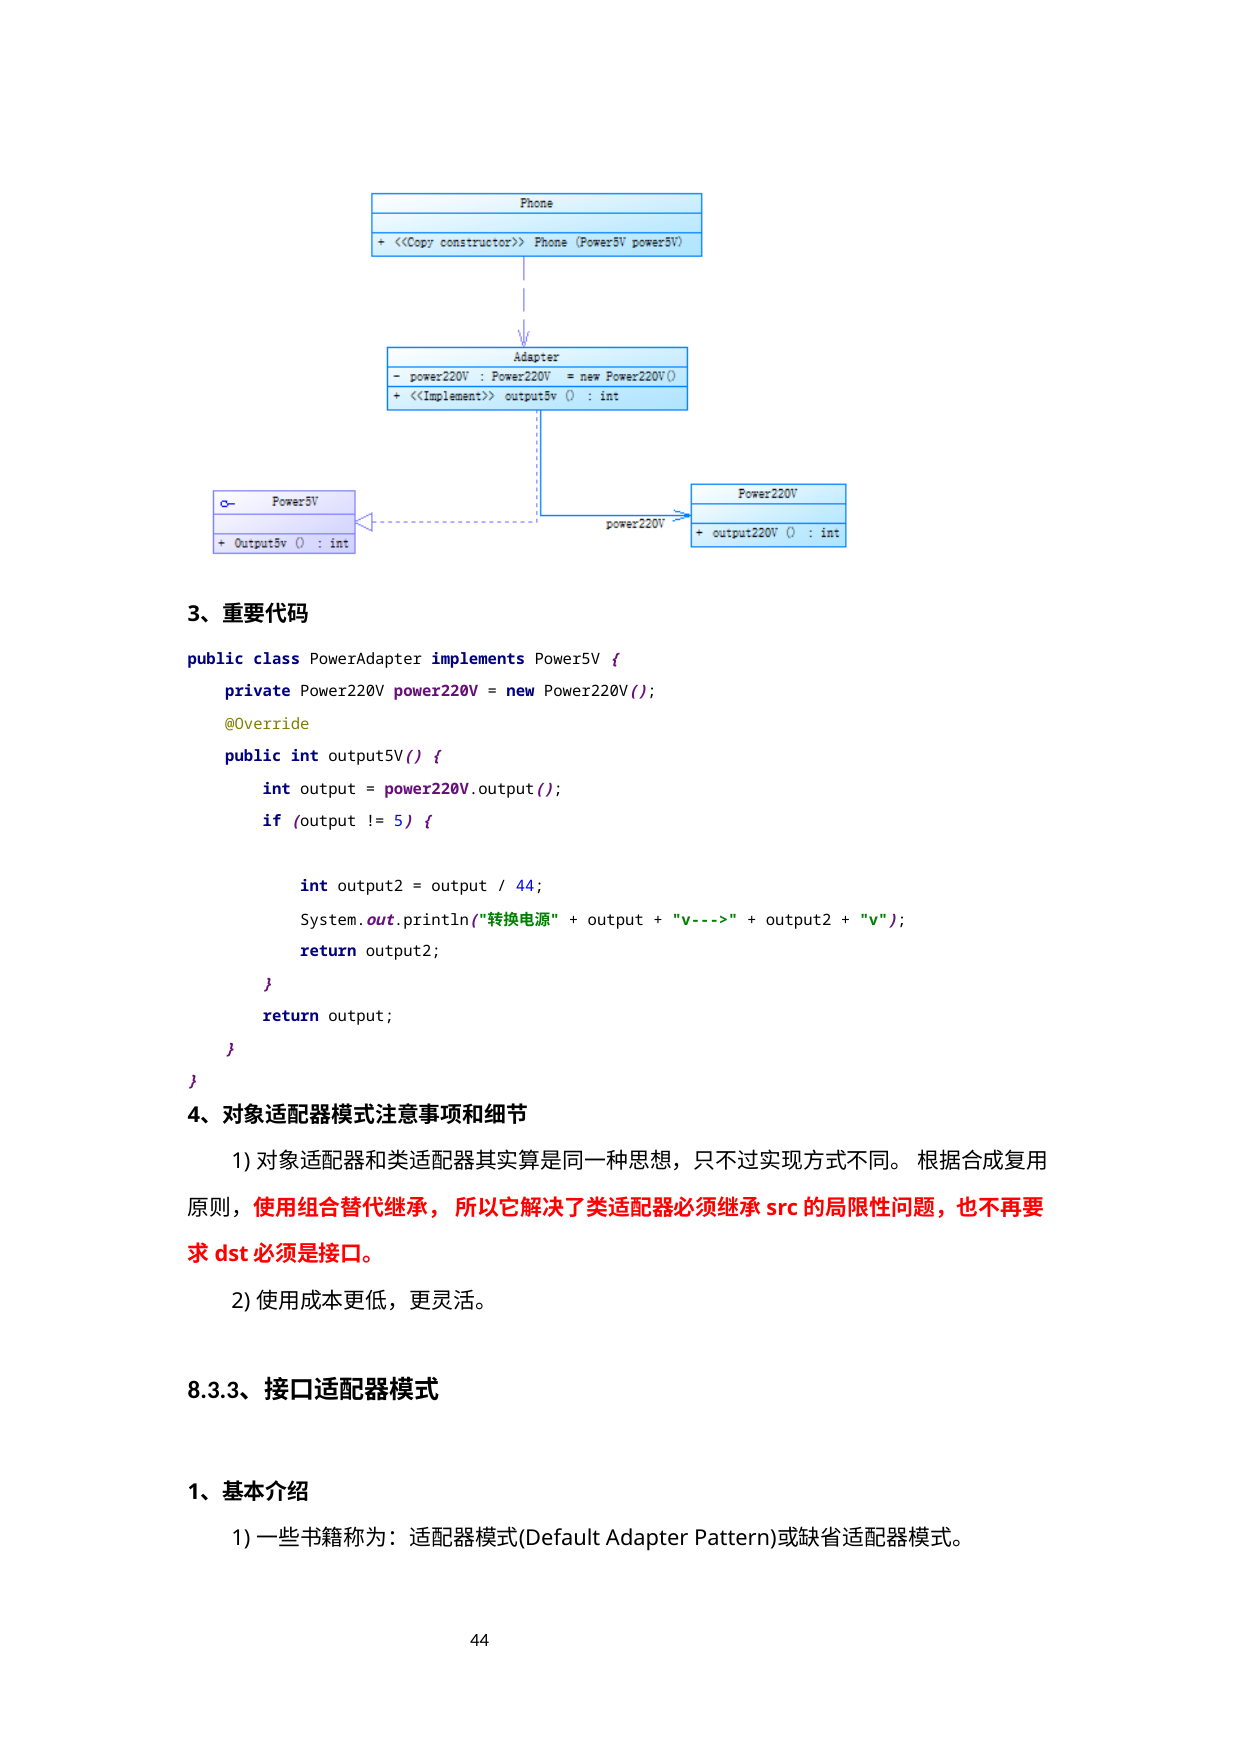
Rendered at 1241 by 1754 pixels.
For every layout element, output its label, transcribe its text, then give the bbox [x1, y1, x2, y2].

text 1) 一些书籍称为：适配器模式(Default Adapter Pattern)或缺省适配器模式。 [187, 1520, 1053, 1552]
picture [187, 172, 883, 575]
list 重要代码 [187, 596, 1053, 628]
text 1) 对象适配器和类适配器其实算是同一种思想，只不过实现方式不同。 根据合成复用原则，使用组合替代继承， 所以它解决了类适配器必须继承 src 的局限性问题，也不再要求 dst必须是接口。 [187, 1143, 1053, 1269]
list 对象适配器模式注意事项和细节 [187, 1097, 1053, 1129]
subtitle 8.3.3、接口适配器模式 [187, 1356, 1053, 1421]
text public class PowerAdapter implements Power5V { private Power220V power220V = new Power220V(); @Override public int output5V() { int output = power220V.output(); if (output != 5) { int output2 = output / 44; System.out.println("转换电源" + output + "v--->" + output2 + "v"); return output2; } return output; } } [187, 642, 1053, 1097]
text 2) 使用成本更低，更灵活。 [187, 1282, 1053, 1315]
text 1、基本介绍 [187, 1474, 1053, 1506]
